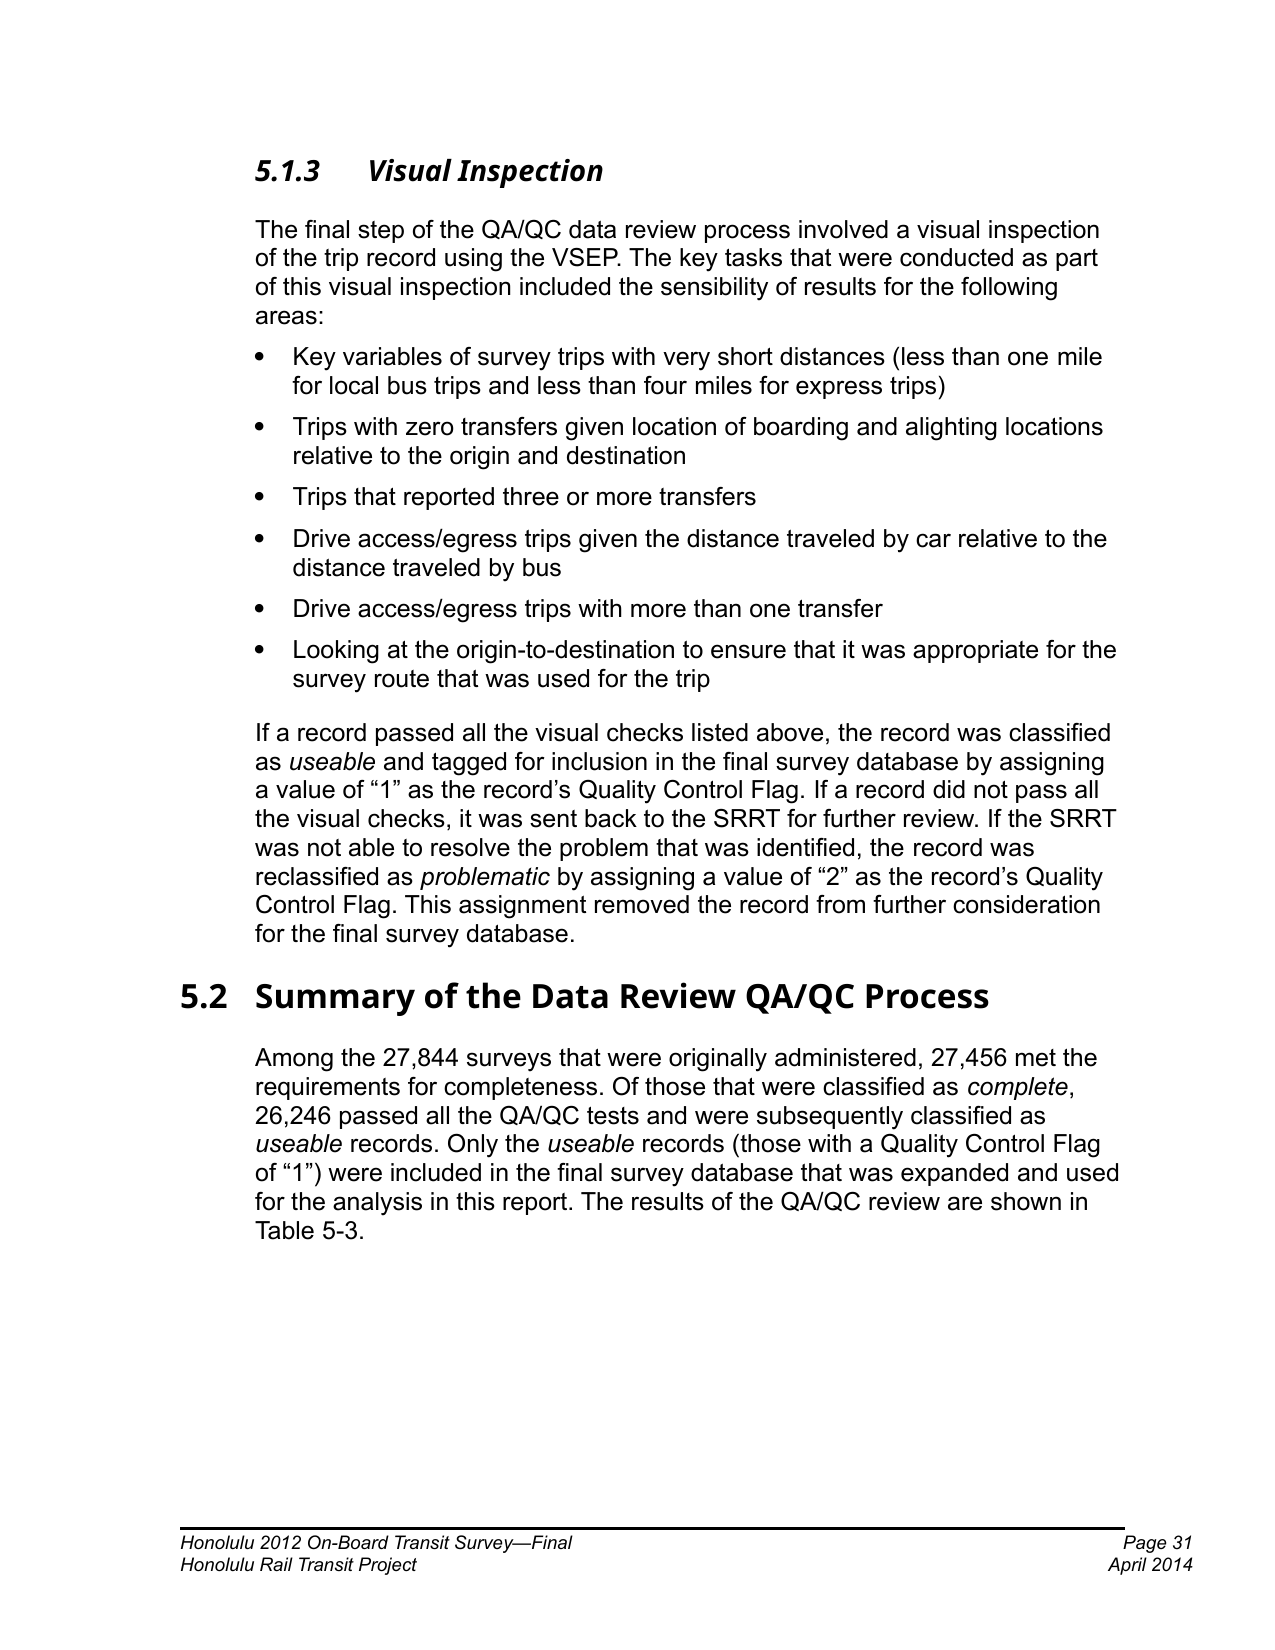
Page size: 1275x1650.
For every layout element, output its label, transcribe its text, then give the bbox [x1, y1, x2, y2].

list Drive access/egress trips given the distance traveled by car relative to the distance traveled by bus [255, 524, 1125, 581]
subtitle Visual Inspection [255, 150, 1125, 190]
list Trips that reported three or more transfers [255, 482, 1125, 511]
text If a record passed all the visual checks listed above, the record was classified as useable and tagged for inclusion in the final survey database by assigning a value of “1” as the record’s Quality Control Flag. If a record did not pass all the visual checks, it was sent back to the SRRT for further review. If the SRRT was not able to resolve the problem that was identified, the record was reclassified as problematic by assigning a value of “2” as the record’s Quality Control Flag. This assignment removed the record from further consideration for the final survey database. [255, 718, 1125, 948]
list Key variables of survey trips with very short distances (less than one mile for local bus trips and less than four miles for express trips) [255, 342, 1125, 400]
list Looking at the origin-to-destination to ensure that it was appropriate for the survey route that was used for the trip [255, 635, 1125, 693]
list Trips with zero transfers given location of boarding and alighting locations relative to the origin and destination [255, 412, 1125, 470]
text The final step of the QA/QC data review process involved a visual inspection of the trip record using the VSEP. The key tasks that were conducted as part of this visual inspection included the sensibility of results for the following areas: [255, 215, 1125, 330]
list Drive access/egress trips with more than one transfer [255, 594, 1125, 623]
subtitle Summary of the Data Review QA/QC Process [180, 973, 1125, 1018]
